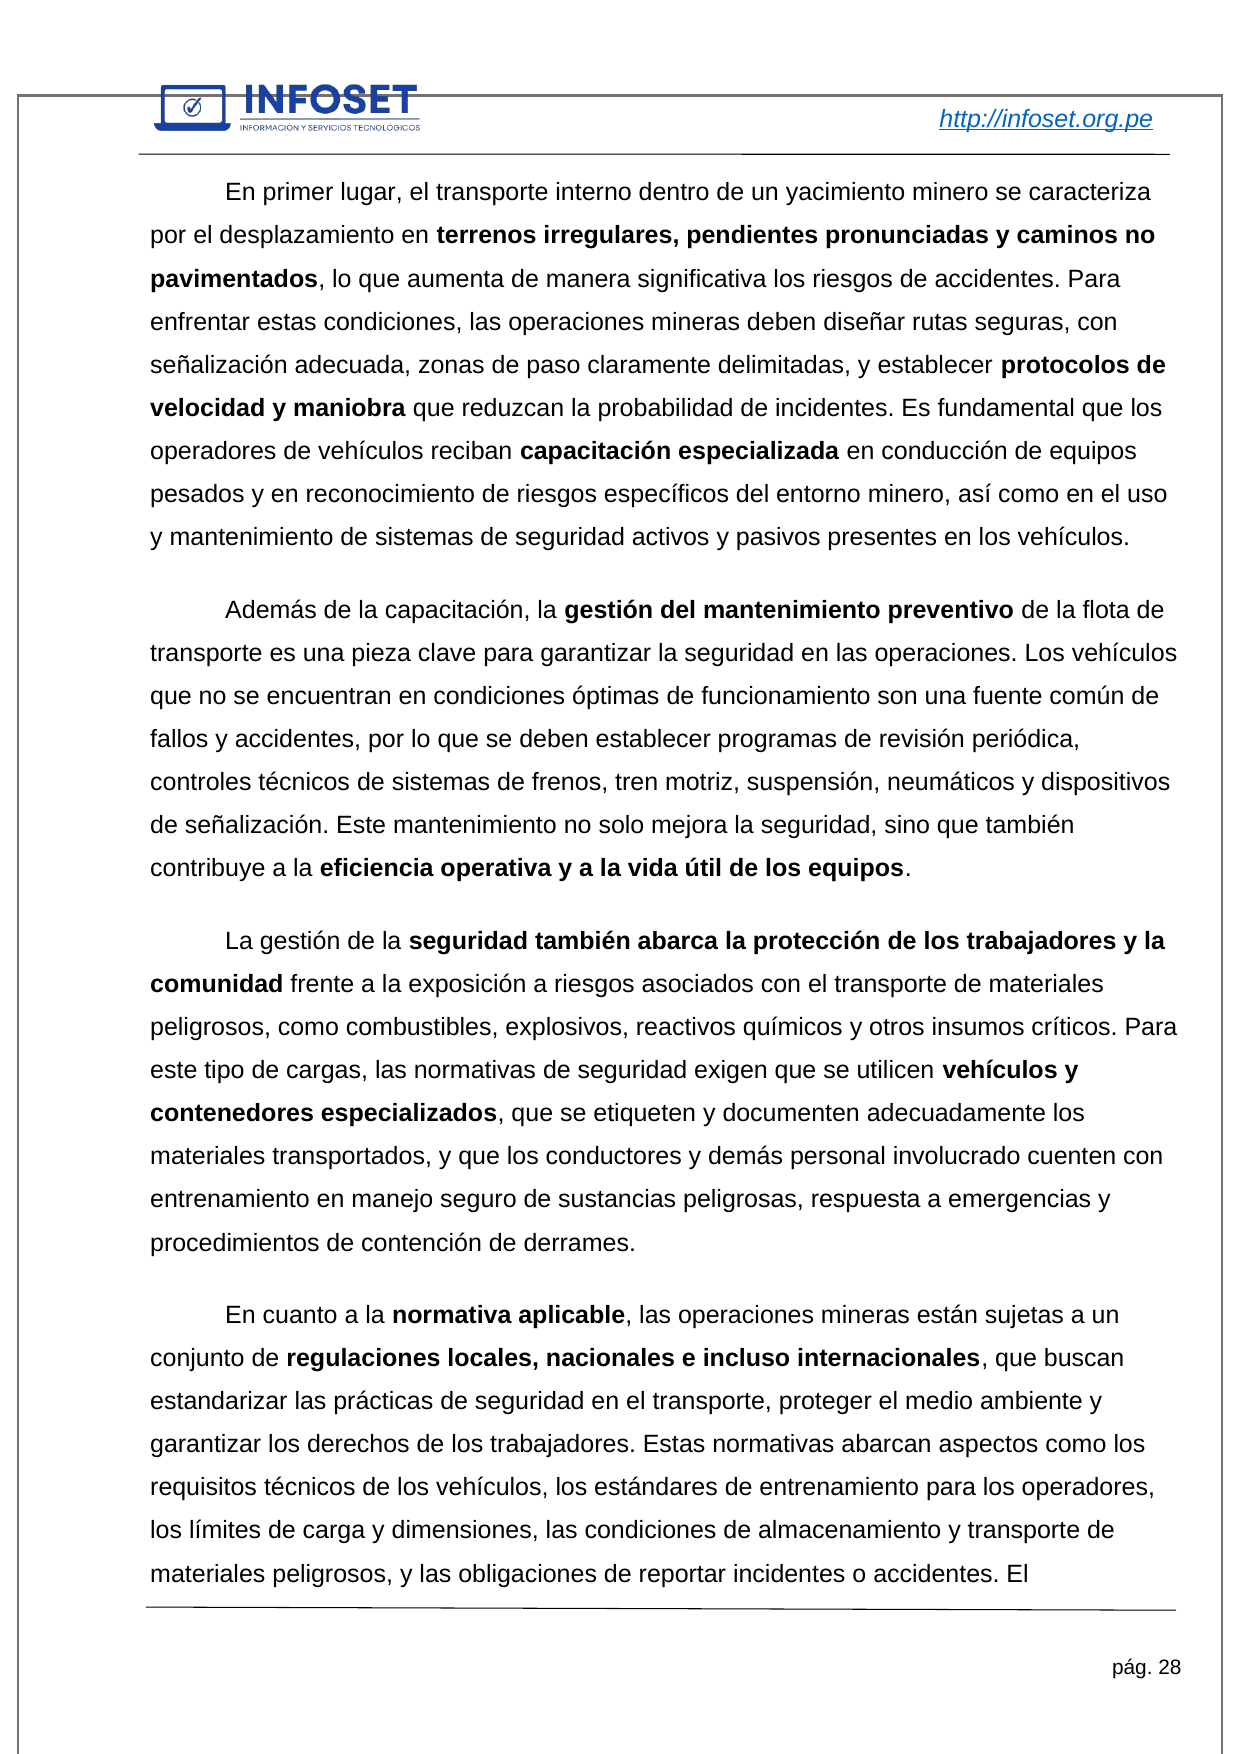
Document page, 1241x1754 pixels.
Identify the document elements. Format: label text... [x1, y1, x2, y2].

text Además de la capacitación, la gestión del mantenimiento preventivo de la flota de transporte es una pieza clave para garantizar la seguridad en las operaciones. Los vehículos que no se encuentran en condiciones óptimas de funcionamiento son una fuente común de fallos y accidentes, por lo que se deben establecer programas de revisión periódica, controles técnicos de sistemas de frenos, tren motriz, suspensión, neumáticos y dispositivos de señalización. Este mantenimiento no solo mejora la seguridad, sino que también contribuye a la eficiencia operativa y a la vida útil de los equipos. [150, 594, 1181, 882]
text La gestión de la seguridad también abarca la protección de los trabajadores y la comunidad frente a la exposición a riesgos asociados con el transporte de materiales peligrosos, como combustibles, explosivos, reactivos químicos y otros insumos críticos. Para este tipo de cargas, las normativas de seguridad exigen que se utilicen vehículos y contenedores especializados, que se etiqueten y documenten adecuadamente los materiales transportados, y que los conductores y demás personal involucrado cuenten con entrenamiento en manejo seguro de sustancias peligrosas, respuesta a emergencias y procedimientos de contención de derrames. [150, 926, 1181, 1256]
text En primer lugar, el transporte interno dentro de un yacimiento minero se caracteriza por el desplazamiento en terrenos irregulares, pendientes pronunciadas y caminos no pavimentados, lo que aumenta de manera significativa los riesgos de accidentes. Para enfrentar estas condiciones, las operaciones mineras deben diseñar rutas seguras, con señalización adecuada, zonas de paso claramente delimitadas, y establecer protocolos de velocidad y maniobra que reduzcan la probabilidad de incidentes. Es fundamental que los operadores de vehículos reciban capacitación especializada en conducción de equipos pesados y en reconocimiento de riesgos específicos del entorno minero, así como en el uso y mantenimiento de sistemas de seguridad activos y pasivos presentes en los vehículos. [150, 177, 1181, 551]
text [150, 1300, 1181, 1587]
picture [150, 81, 423, 134]
